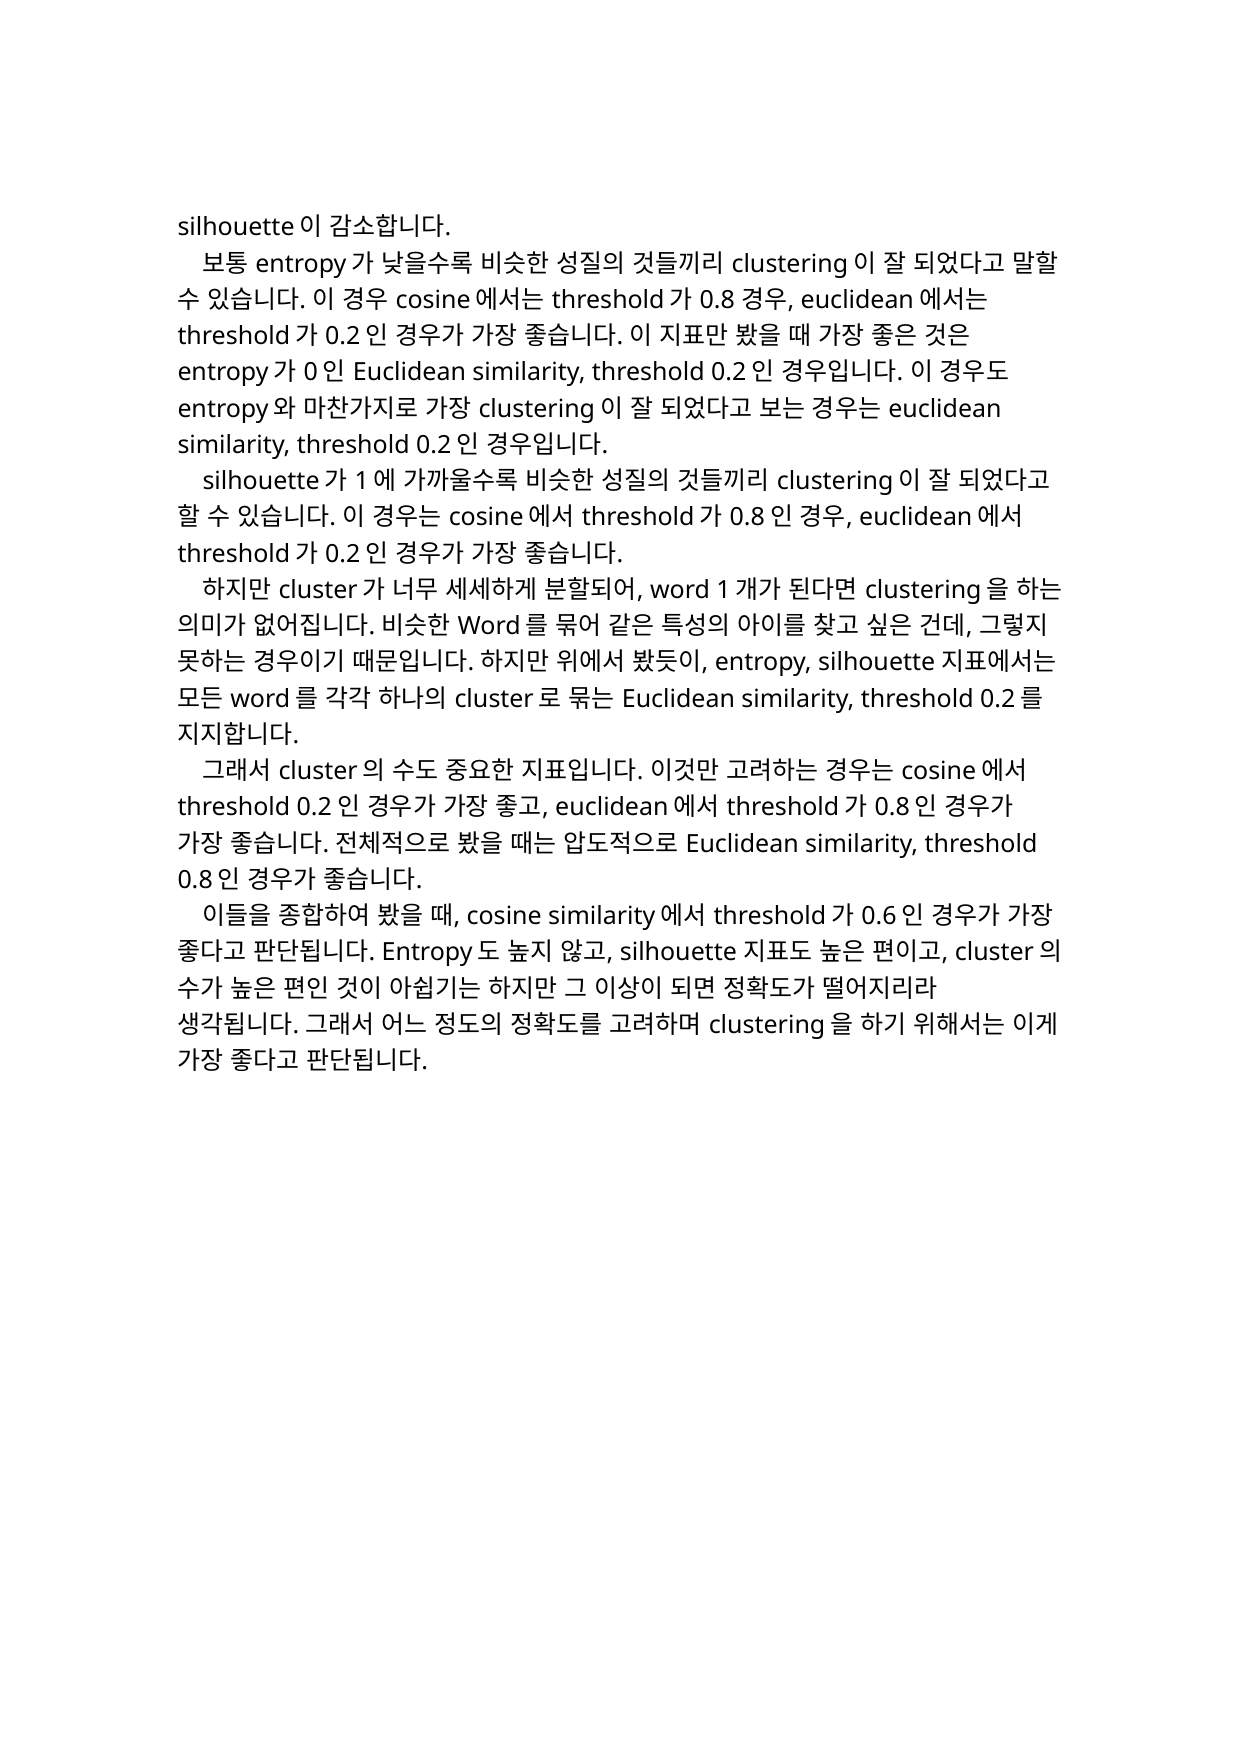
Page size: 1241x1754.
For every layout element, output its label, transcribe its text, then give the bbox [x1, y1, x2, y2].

text 그래서 cluster의 수도 중요한 지표입니다. 이것만 고려하는 경우는 cosine에서 threshold 0.2인 경우가 가장 좋고, euclidean에서 threshold가 0.8인 경우가 가장 좋습니다. 전체적으로 봤을 때는 압도적으로 Euclidean similarity, threshold 0.8인 경우가 좋습니다. [177, 751, 1063, 896]
text 이들을 종합하여 봤을 때, cosine similarity에서 threshold가 0.6인 경우가 가장 좋다고 판단됩니다. Entropy도 높지 않고, silhouette 지표도 높은 편이고, cluster의 수가 높은 편인 것이 아쉽기는 하지만 그 이상이 되면 정확도가 떨어지리라 생각됩니다. 그래서 어느 정도의 정확도를 고려하며 clustering을 하기 위해서는 이게 가장 좋다고 판단됩니다. [177, 896, 1063, 1077]
text 보통 entropy가 낮을수록 비슷한 성질의 것들끼리 clustering이 잘 되었다고 말할 수 있습니다. 이 경우 cosine에서는 threshold가 0.8 경우, euclidean에서는 threshold가 0.2인 경우가 가장 좋습니다. 이 지표만 봤을 때 가장 좋은 것은 entropy가 0인 Euclidean similarity, threshold 0.2인 경우입니다. 이 경우도 entropy와 마찬가지로 가장 clustering이 잘 되었다고 보는 경우는 euclidean similarity, threshold 0.2인 경우입니다. [177, 243, 1063, 461]
text 하지만 cluster가 너무 세세하게 분할되어, word 1개가 된다면 clustering을 하는 의미가 없어집니다. 비슷한 Word를 묶어 같은 특성의 아이를 찾고 싶은 건데, 그렇지 못하는 경우이기 때문입니다. 하지만 위에서 봤듯이, entropy, silhouette 지표에서는 모든 word를 각각 하나의 cluster로 묶는 Euclidean similarity, threshold 0.2를 지지합니다. [177, 569, 1063, 751]
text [177, 207, 1063, 243]
text silhouette가 1에 가까울수록 비슷한 성질의 것들끼리 clustering이 잘 되었다고 할 수 있습니다. 이 경우는 cosine에서 threshold가 0.8인 경우, euclidean에서 threshold가 0.2인 경우가 가장 좋습니다. [177, 461, 1063, 569]
